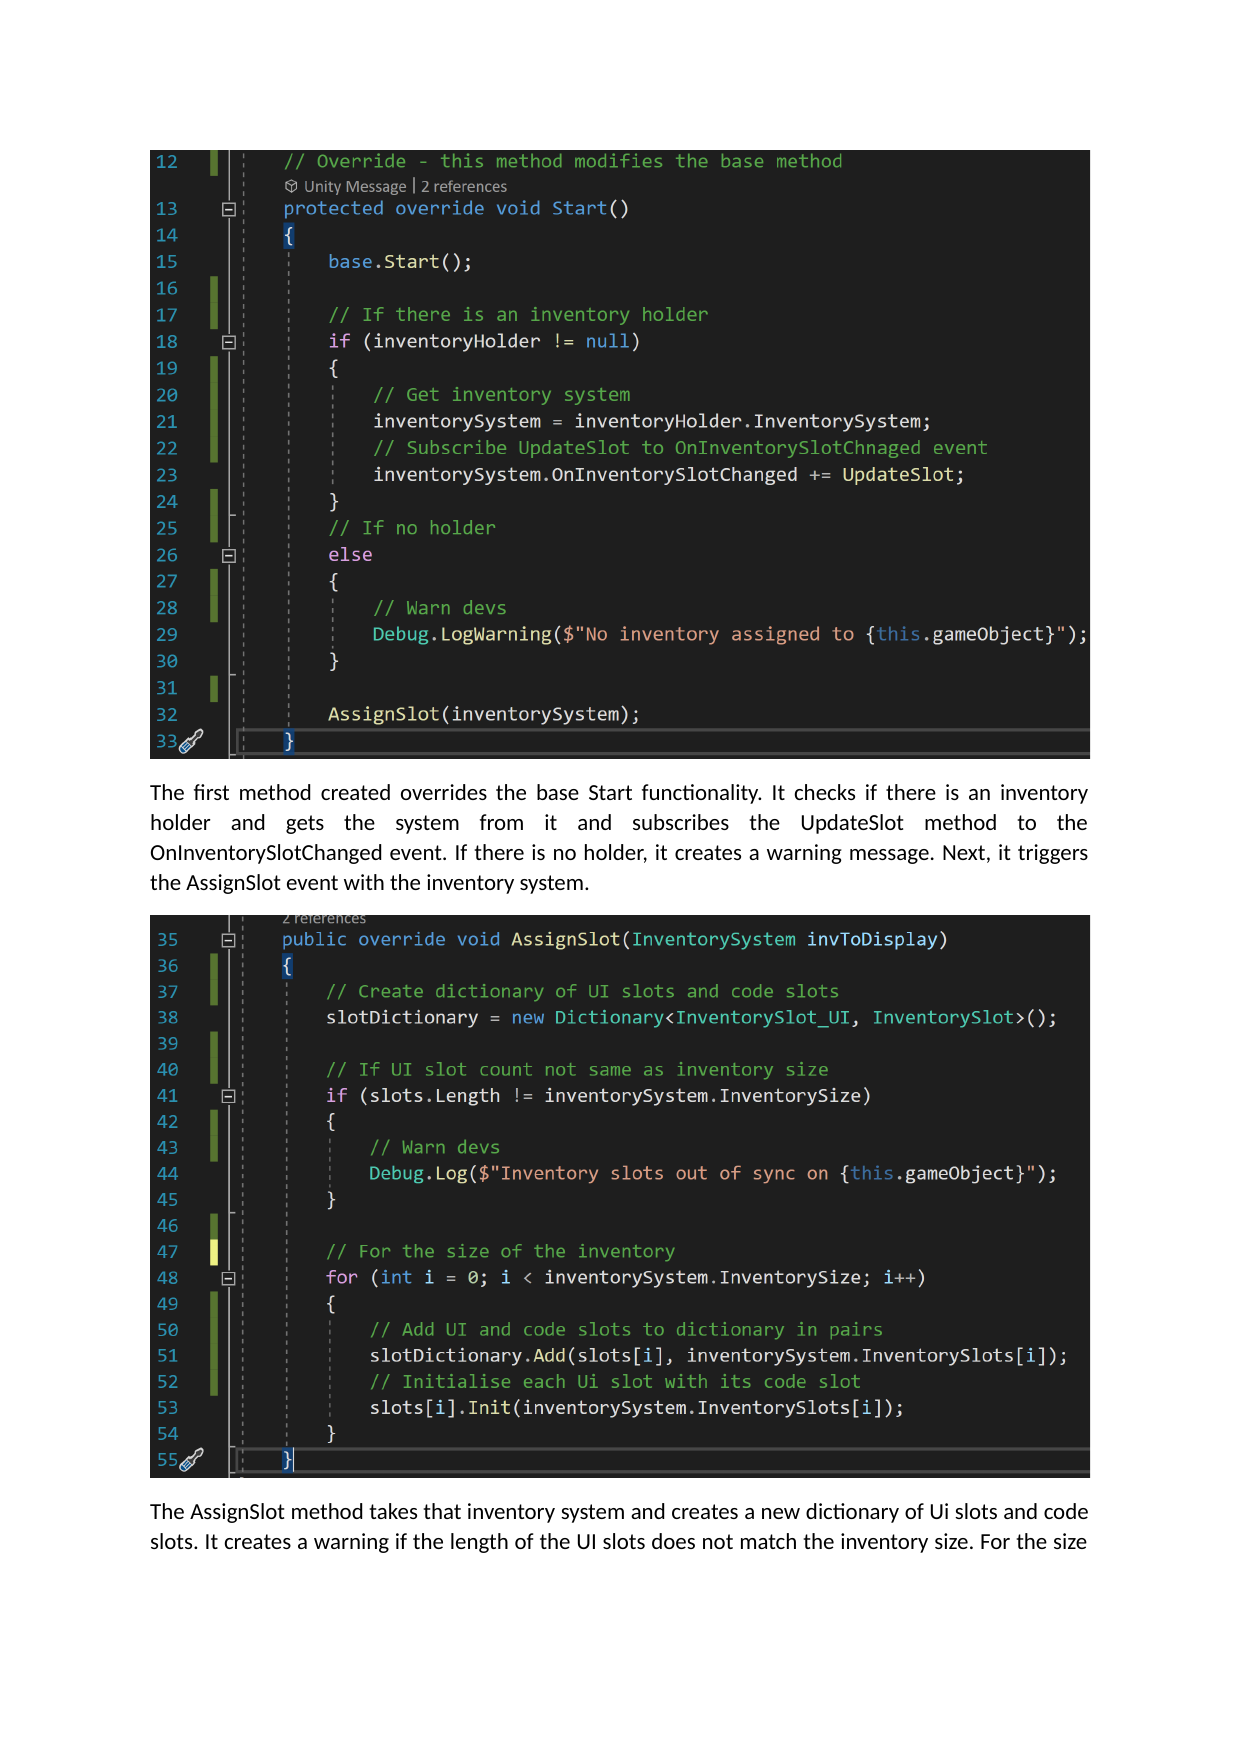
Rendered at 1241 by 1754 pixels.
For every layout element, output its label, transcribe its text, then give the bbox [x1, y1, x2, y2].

picture [150, 915, 1091, 1478]
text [150, 1497, 1090, 1555]
picture [150, 150, 1091, 759]
text The first method created overrides the base Start functionality. It checks if there is an inventory holder and gets the system from it and subscribes the UpdateSlot method to the OnInventorySlotChanged event. If there is no holder, it creates a warning message. Next, it triggers the AssignSlot event with the inventory system. [150, 778, 1090, 897]
